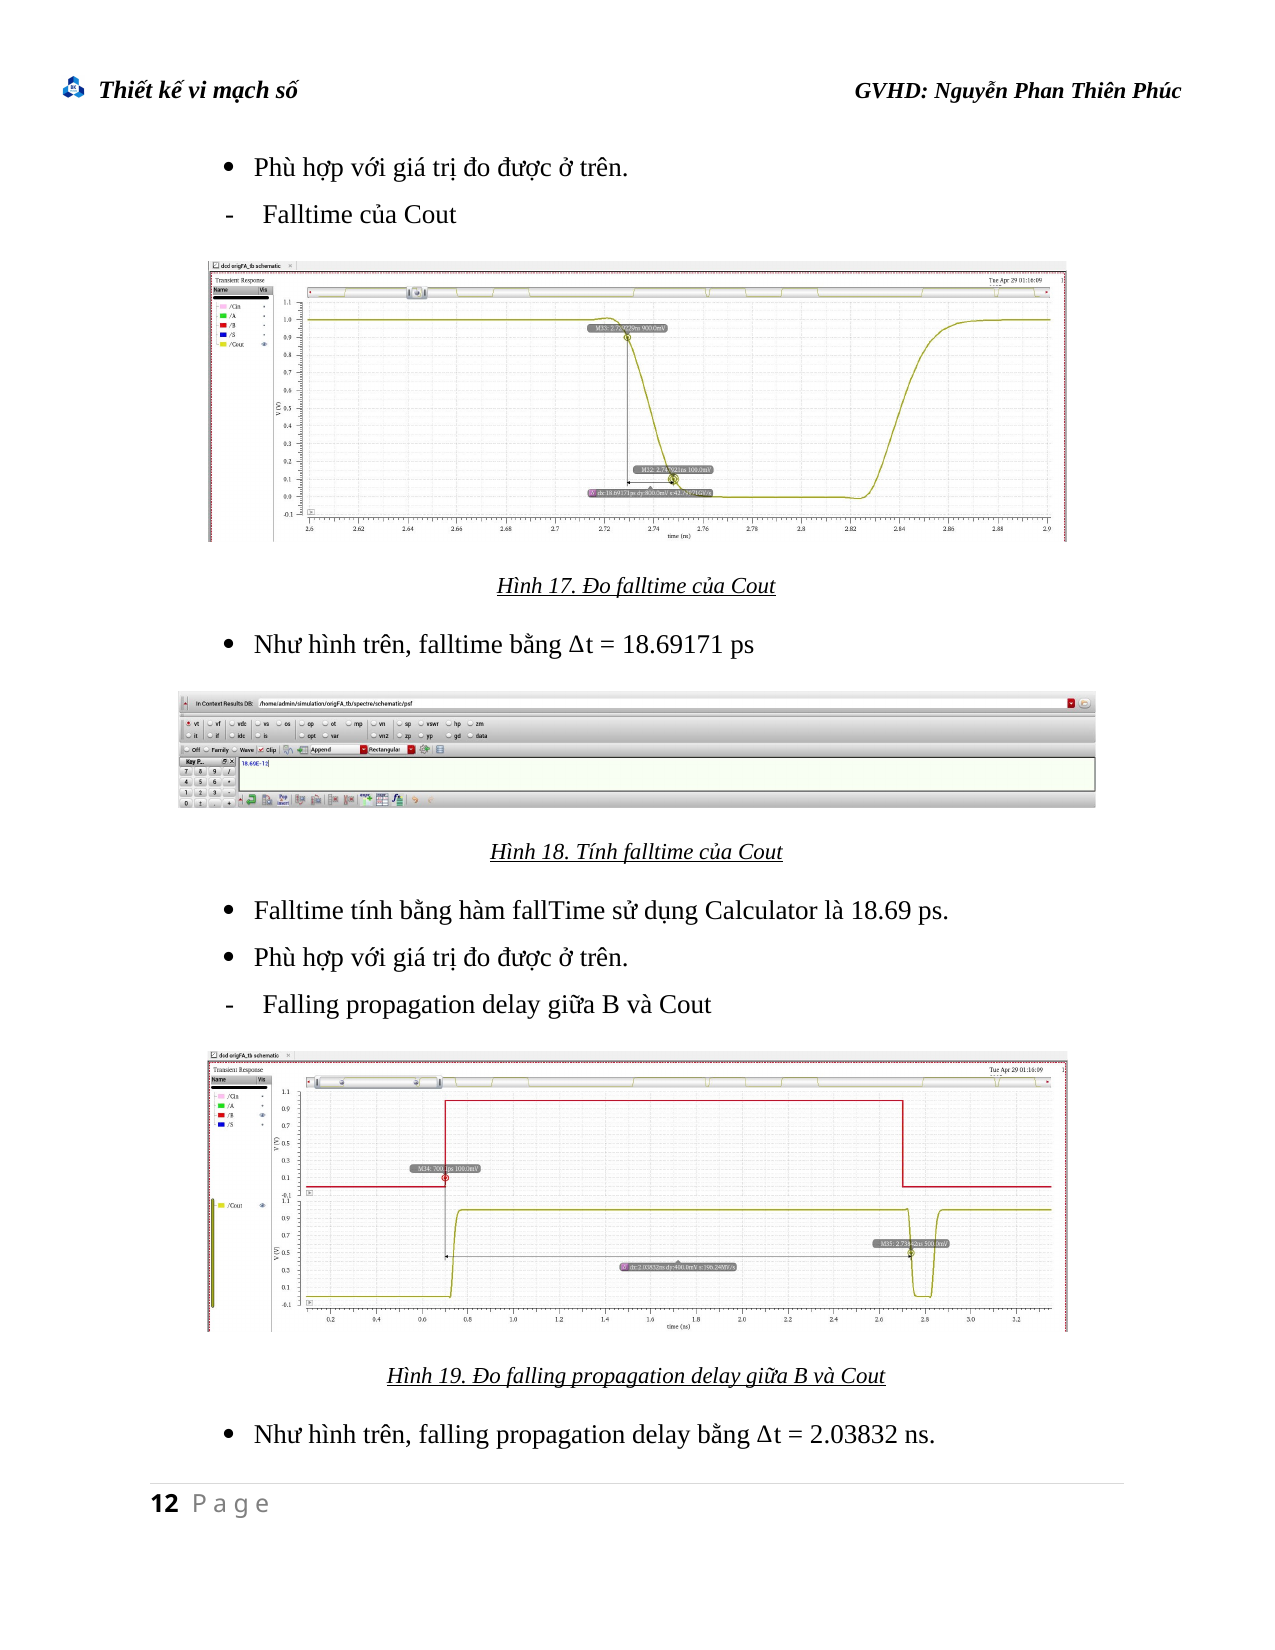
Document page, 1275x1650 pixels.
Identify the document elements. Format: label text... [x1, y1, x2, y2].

picture [208, 261, 1067, 542]
list Phù hợp với giá trị đo được ở trên. [224, 151, 1124, 182]
list Như hình trên, falling propagation delay bằng t = 2.03832 ns. [224, 1418, 1124, 1449]
picture [207, 1051, 1068, 1332]
list Falltime tính bằng hàm fallTime sử dụng Calculator là 18.69 ps. [224, 894, 1124, 926]
text Hình 19. Đo falling propagation delay giữa B và Cout [150, 1362, 1124, 1388]
text Hình 18. Tính falltime của Cout [150, 838, 1124, 864]
text Hình 17. Đo falltime của Cout [150, 572, 1124, 598]
list Phù hợp với giá trị đo được ở trên. [224, 941, 1124, 972]
picture [178, 691, 1096, 808]
list Như hình trên, falltime bằng t = 18.69171 ps [224, 628, 1124, 659]
picture [61, 75, 86, 99]
list Falltime của Cout [225, 198, 1124, 229]
list Falling propagation delay giữa B và Cout [225, 988, 1124, 1019]
